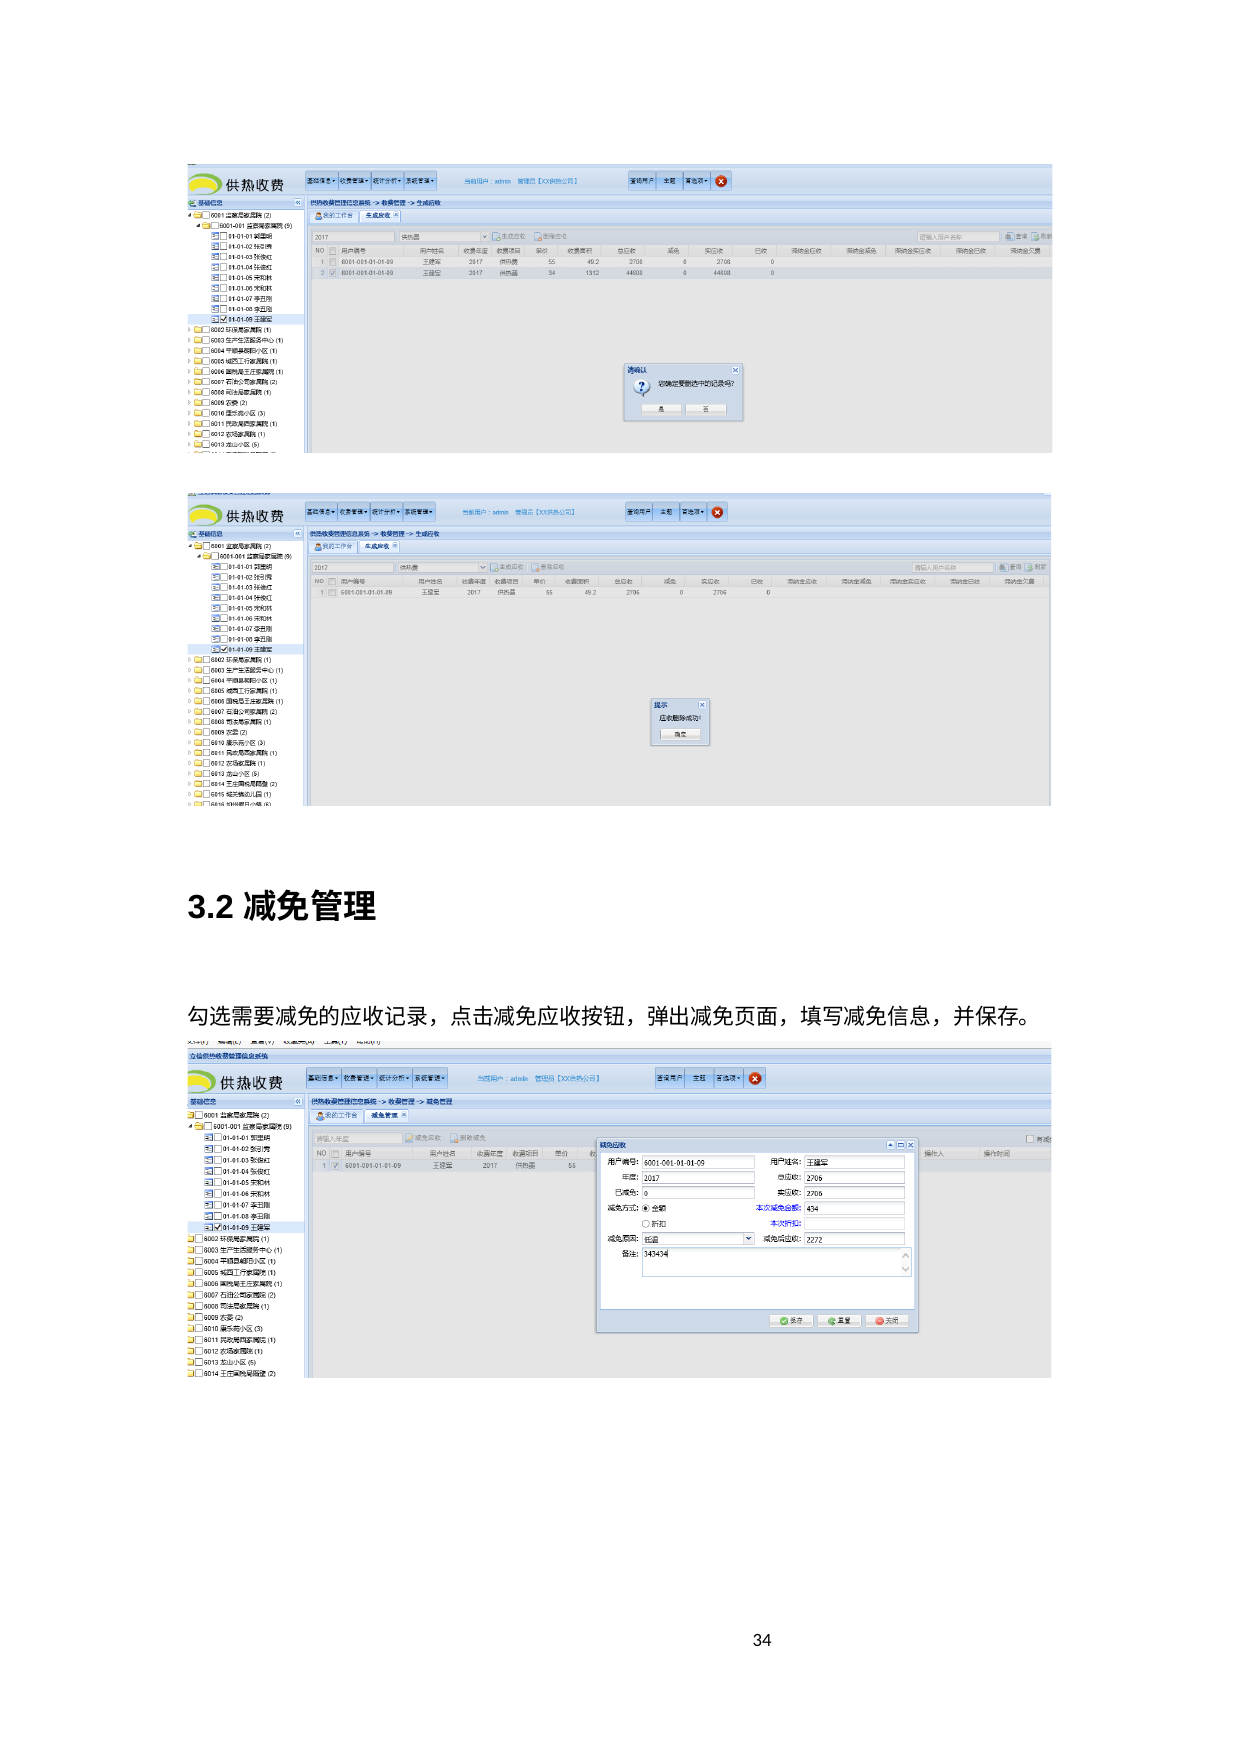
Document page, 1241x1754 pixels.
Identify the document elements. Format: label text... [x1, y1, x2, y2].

subtitle 3.2 减免管理 [187, 872, 1053, 937]
picture [187, 164, 1053, 453]
picture [187, 1041, 1052, 1378]
picture [187, 493, 1052, 806]
text 勾选需要减免的应收记录，点击减免应收按钮，弹出减免页面，填写减免信息，并保存。 [187, 998, 1053, 1031]
